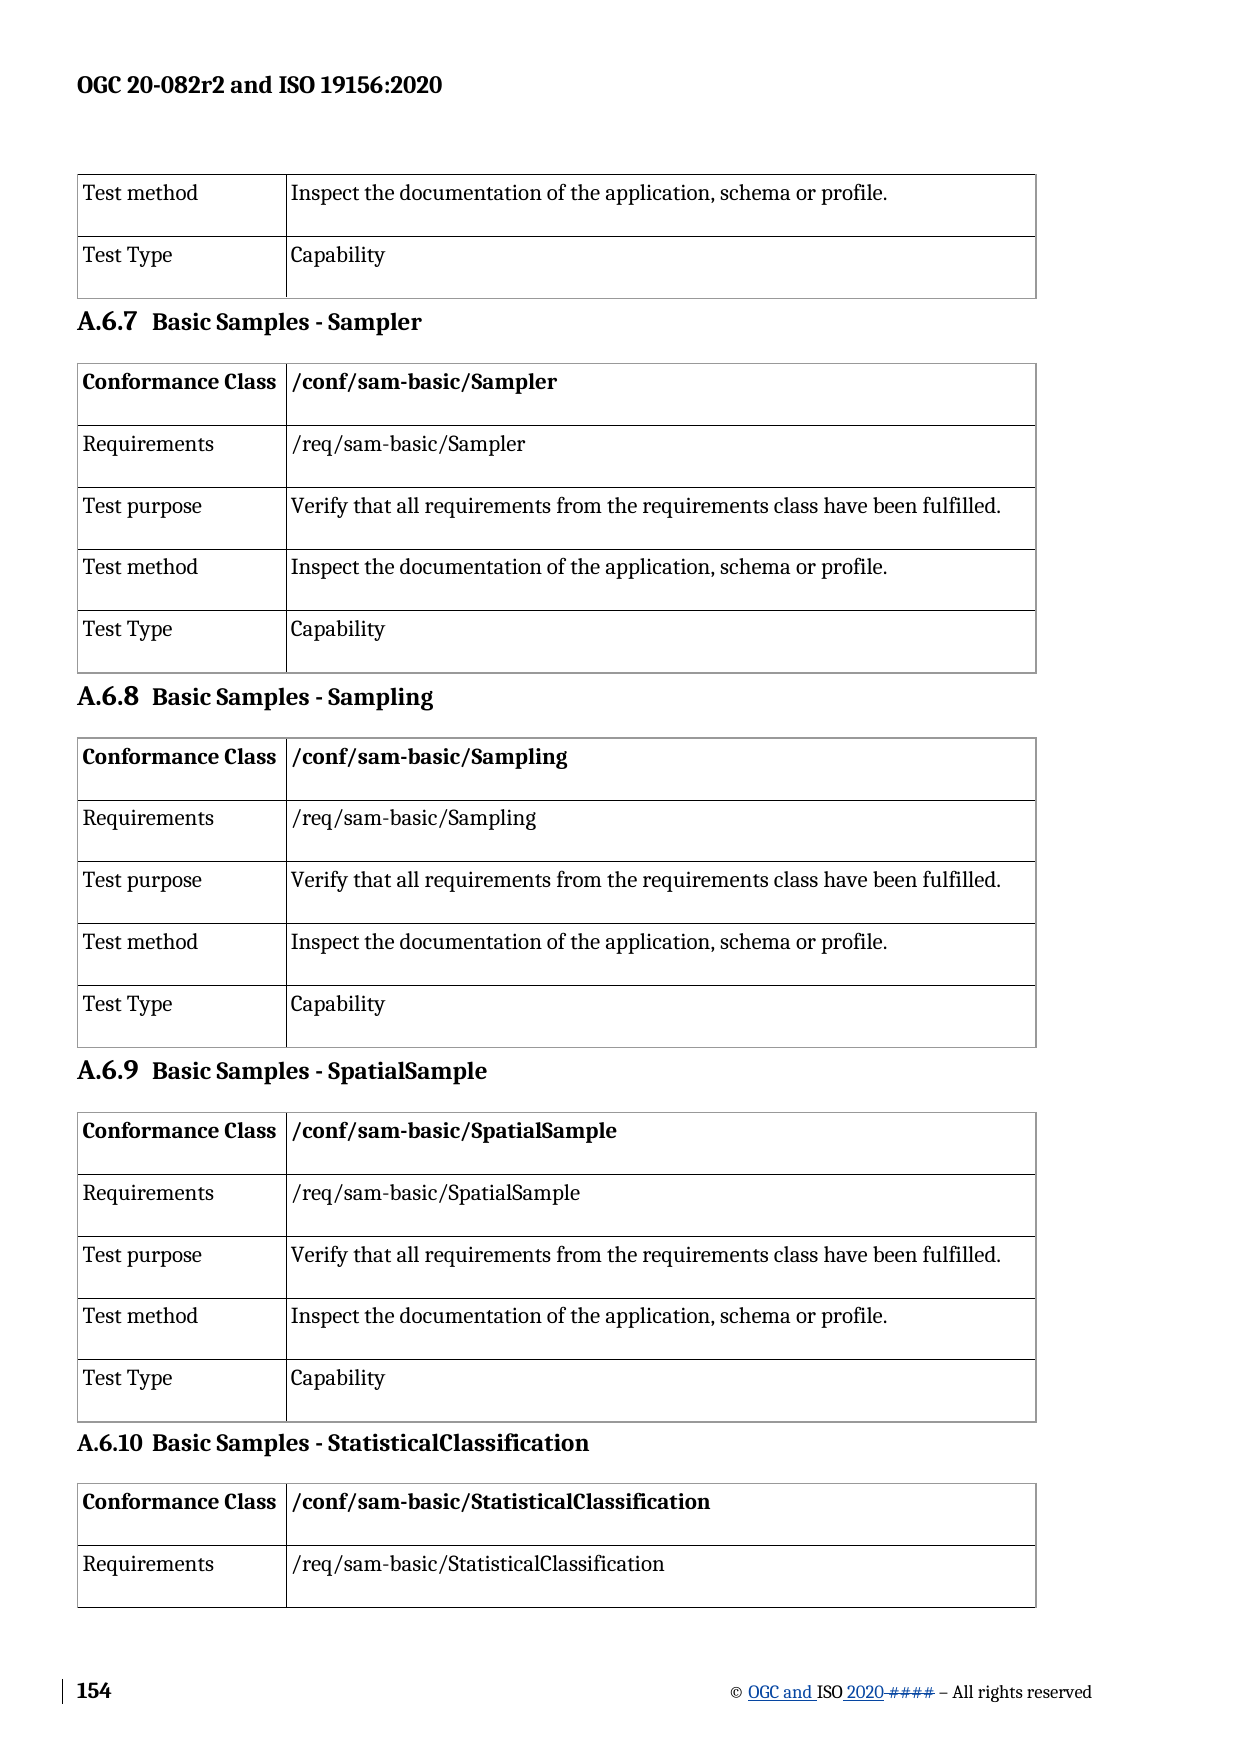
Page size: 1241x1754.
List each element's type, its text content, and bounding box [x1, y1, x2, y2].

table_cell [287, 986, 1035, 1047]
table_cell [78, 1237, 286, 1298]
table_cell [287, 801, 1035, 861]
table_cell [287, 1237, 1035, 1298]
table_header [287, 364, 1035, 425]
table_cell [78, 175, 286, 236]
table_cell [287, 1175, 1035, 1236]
text Basic Samples - Sampler [77, 305, 1092, 338]
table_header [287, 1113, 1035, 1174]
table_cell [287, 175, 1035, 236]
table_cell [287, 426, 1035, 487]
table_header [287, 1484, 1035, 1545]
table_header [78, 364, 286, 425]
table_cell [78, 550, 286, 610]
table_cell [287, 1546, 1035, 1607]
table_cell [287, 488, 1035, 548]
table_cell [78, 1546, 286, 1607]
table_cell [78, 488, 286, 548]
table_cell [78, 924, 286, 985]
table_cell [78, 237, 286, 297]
text Basic Samples - SpatialSample [77, 1054, 1092, 1087]
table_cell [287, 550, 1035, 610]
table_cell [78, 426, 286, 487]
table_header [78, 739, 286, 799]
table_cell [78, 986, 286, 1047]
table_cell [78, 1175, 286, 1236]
text Basic Samples - Sampling [77, 680, 1092, 712]
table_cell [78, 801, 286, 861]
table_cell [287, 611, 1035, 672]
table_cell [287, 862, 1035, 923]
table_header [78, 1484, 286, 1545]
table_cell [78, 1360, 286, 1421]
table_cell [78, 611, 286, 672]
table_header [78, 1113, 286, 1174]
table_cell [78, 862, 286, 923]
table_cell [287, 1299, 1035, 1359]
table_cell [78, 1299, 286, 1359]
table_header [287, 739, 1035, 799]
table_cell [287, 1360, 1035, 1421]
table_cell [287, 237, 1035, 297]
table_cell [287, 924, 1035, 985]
text Basic Samples - StatisticalClassification [77, 1429, 1092, 1458]
